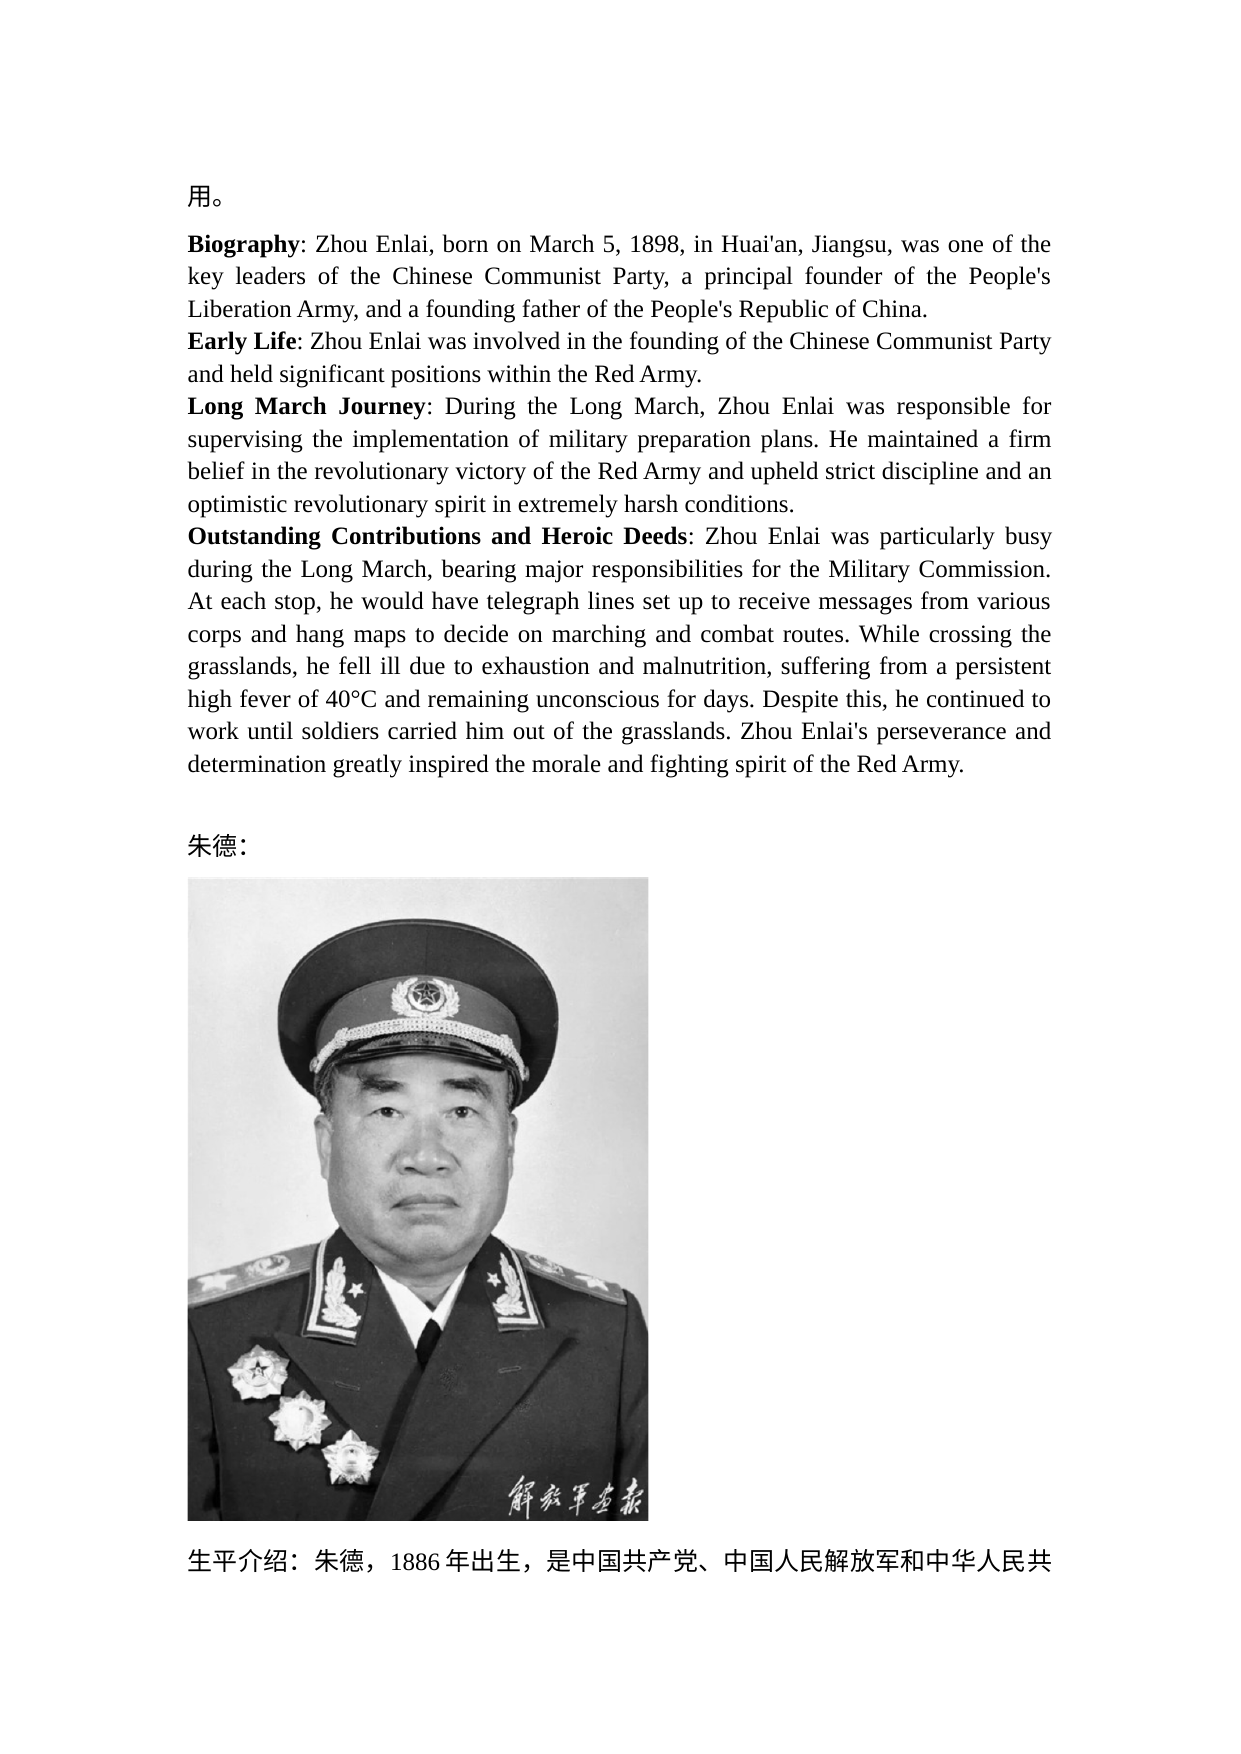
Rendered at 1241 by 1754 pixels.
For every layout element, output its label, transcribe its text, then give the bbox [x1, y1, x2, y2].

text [187, 1527, 1053, 1592]
picture [187, 877, 649, 1521]
text Long March Journey: During the Long March, Zhou Enlai was responsible for supervising the implementation of military preparation plans. He maintained a firm belief in the revolutionary victory of the Red Army and upheld strict discipline and an optimistic revolutionary spirit in extremely harsh conditions. [187, 389, 1053, 519]
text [187, 162, 1053, 227]
text Biography: Zhou Enlai, born on March 5, 1898, in Huai'an, Jiangsu, was one of the key leaders of the Chinese Communist Party, a principal founder of the People's Liberation Army, and a founding father of the People's Republic of China. [187, 227, 1053, 324]
text Early Life: Zhou Enlai was involved in the founding of the Chinese Communist Party and held significant positions within the Red Army. [187, 324, 1053, 389]
text 朱德： [187, 812, 1053, 877]
text Outstanding Contributions and Heroic Deeds: Zhou Enlai was particularly busy during the Long March, bearing major responsibilities for the Military Commission. At each stop, he would have telegraph lines set up to receive messages from various corps and hang maps to decide on marching and combat routes. While crossing the grasslands, he fell ill due to exhaustion and malnutrition, suffering from a persistent high fever of 40°C and remaining unconscious for days. Despite this, he continued to work until soldiers carried him out of the grasslands. Zhou Enlai's perseverance and determination greatly inspired the morale and fighting spirit of the Red Army. [187, 519, 1053, 779]
